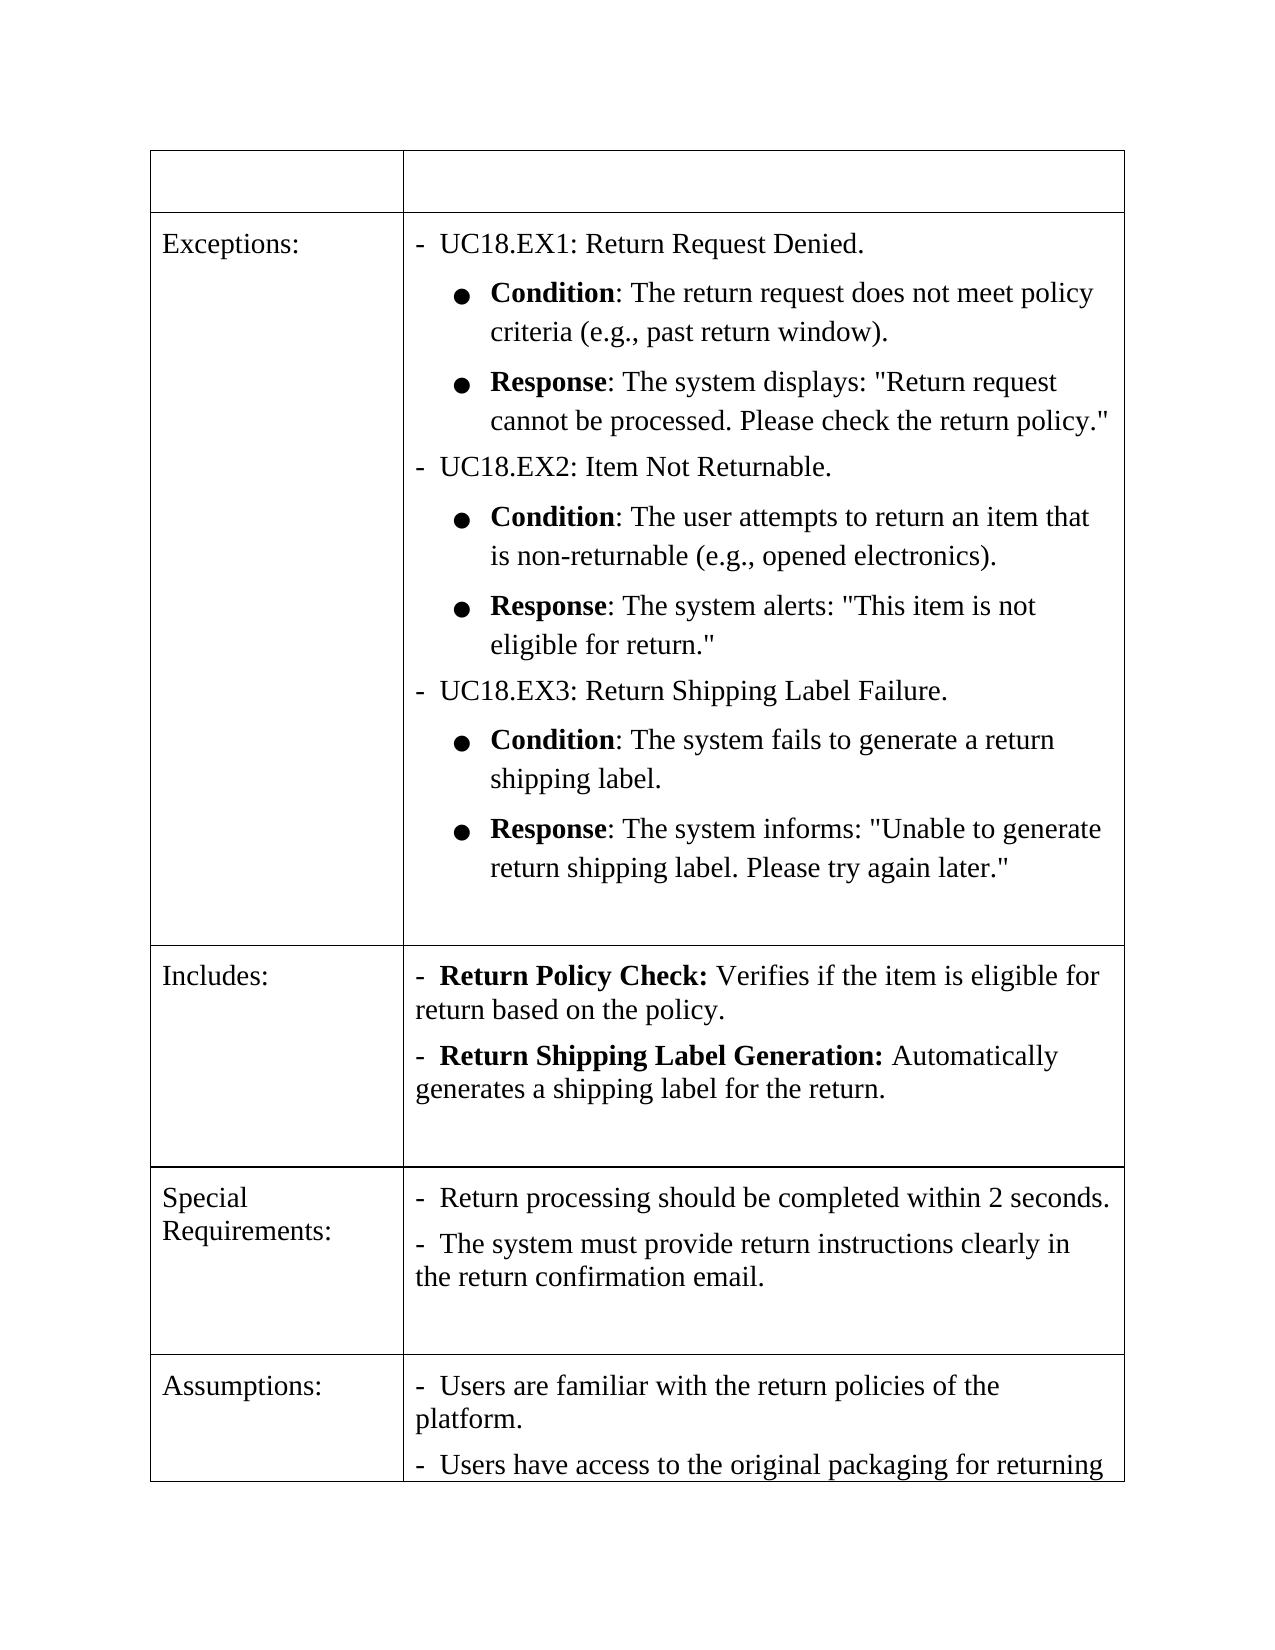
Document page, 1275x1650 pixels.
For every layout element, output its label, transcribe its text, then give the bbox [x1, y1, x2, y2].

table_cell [151, 151, 403, 212]
table_cell Exceptions: [151, 213, 403, 945]
table_cell Assumptions: [151, 1355, 403, 1481]
table_cell - UC18.EX1: Return Request Denied. Condition: The return request does not meet policy criteria (e.g., past return window). Response: The system displays: "Return request cannot be processed. Please check the return policy." - UC18.EX2: Item Not Returnable. Condition: The user attempts to return an item that is non-returnable (e.g., opened electronics). Response: The system alerts: "This item is not eligible for return." - UC18.EX3: Return Shipping Label Failure. Condition: The system fails to generate a return shipping label. Response: The system informs: "Unable to generate return shipping label. Please try again later." [404, 213, 1124, 945]
table_cell - Return Policy Check: Verifies if the item is eligible for return based on the policy. - Return Shipping Label Generation: Automatically generates a shipping label for the return. [404, 946, 1124, 1166]
table_cell Includes: [151, 946, 403, 1166]
table_cell - Return processing should be completed within 2 seconds. - The system must provide return instructions clearly in the return confirmation email. [404, 1168, 1124, 1354]
table_cell Special Requirements: [151, 1168, 403, 1354]
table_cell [404, 1355, 1124, 1481]
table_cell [404, 151, 1124, 212]
